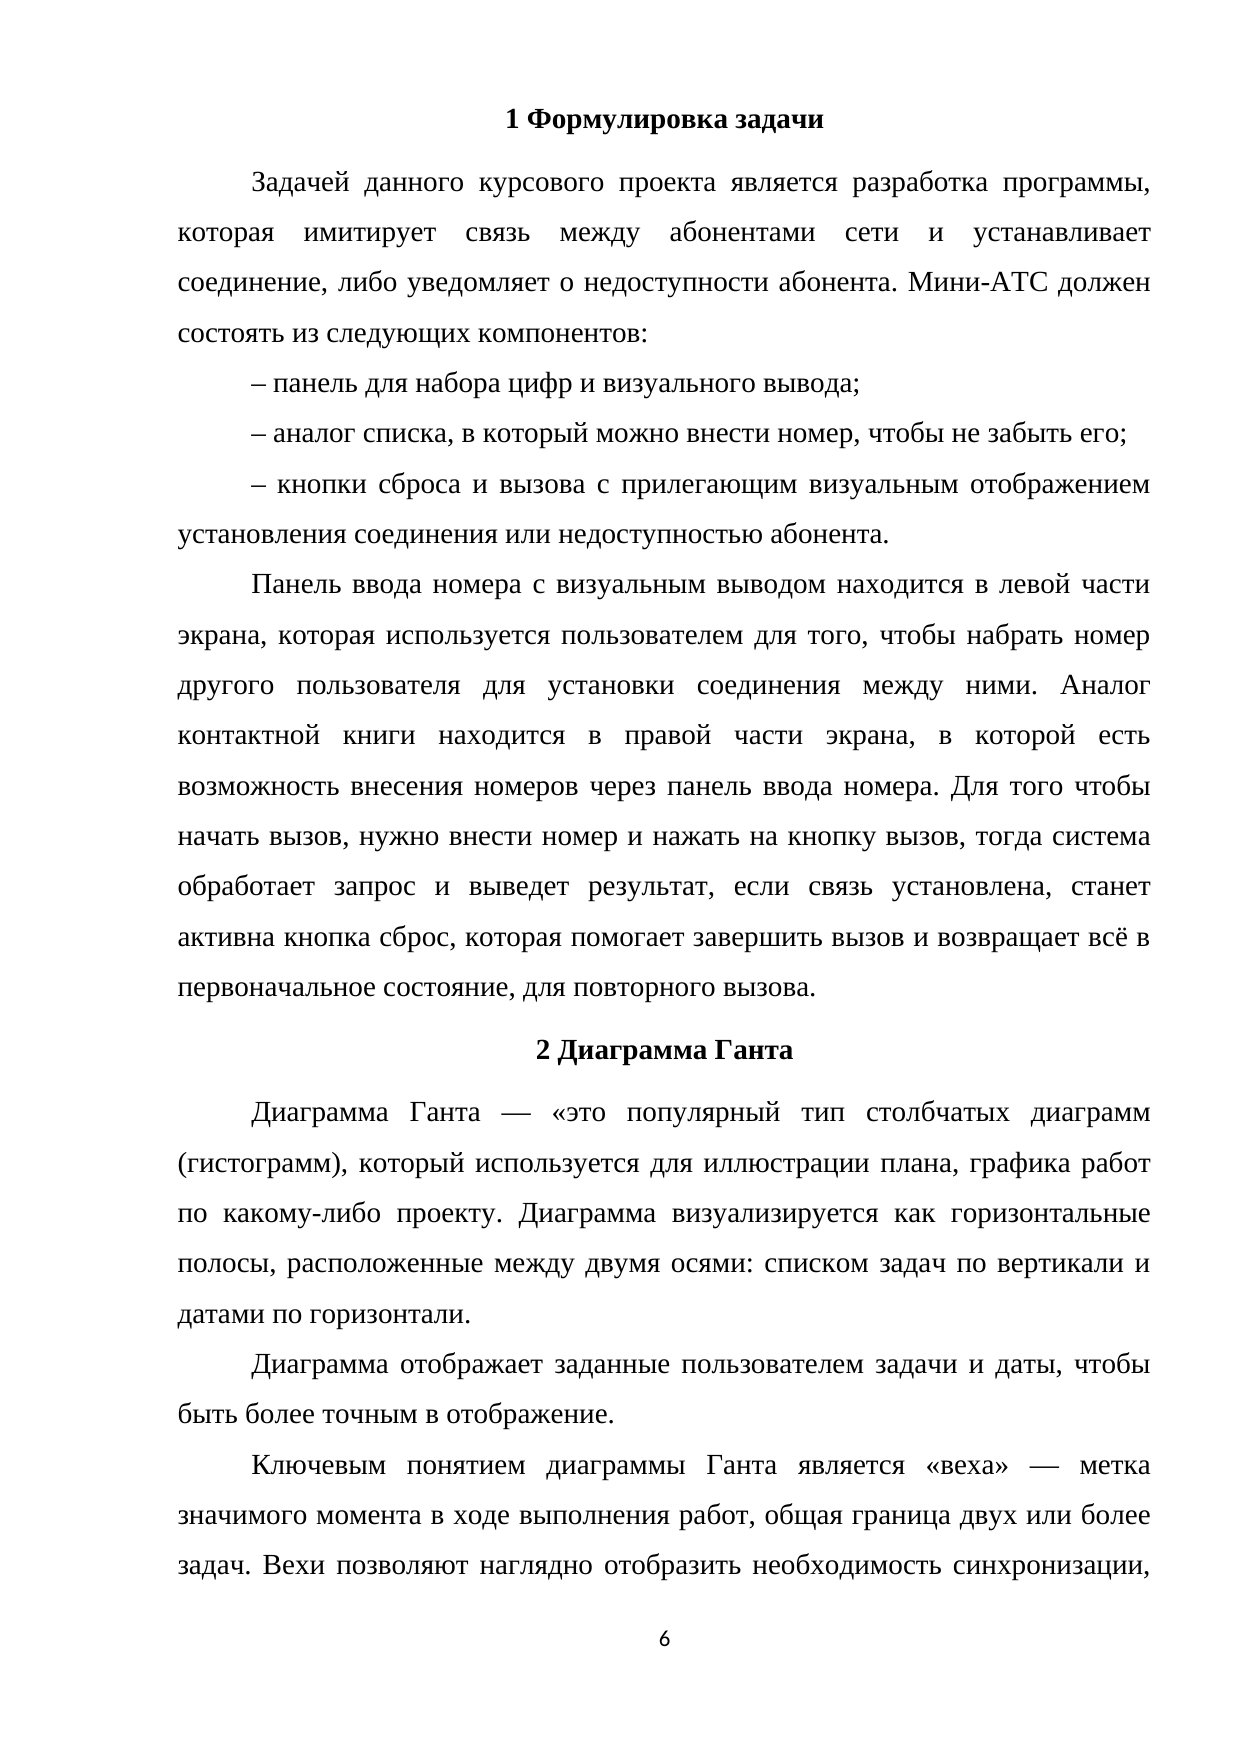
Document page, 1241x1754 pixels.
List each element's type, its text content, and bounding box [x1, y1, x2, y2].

list 1 Формулировка задачи [177, 101, 1152, 135]
text Диаграмма Ганта — «это популярный тип столбчатых диаграмм (гистограмм), который используется для иллюстрации плана, графика работ по какому-либо проекту. Диаграмма визуализируется как горизонтальные полосы, расположенные между двумя осями: списком задач по вертикали и датами по горизонтали. [177, 1094, 1152, 1329]
subtitle 2 Диаграмма Ганта [177, 1032, 1152, 1065]
text Панель ввода номера с визуальным выводом находится в левой части экрана, которая используется пользователем для того, чтобы набрать номер другого пользователя для установки соединения между ними. Аналог контактной книги находится в правой части экрана, в которой есть возможность внесения номеров через панель ввода номера. Для того чтобы начать вызов, нужно внести номер и нажать на кнопку вызов, тогда система обработает запрос и выведет результат, если связь установлена, станет активна кнопка сброс, которая помогает завершить вызов и возвращает всё в первоначальное состояние, для повторного вызова. [177, 566, 1152, 1002]
text – кнопки сброса и вызова с прилегающим визуальным отображением установления соединения или недоступностью абонента. [177, 466, 1152, 550]
text Задачей данного курсового проекта является разработка программы, которая имитирует связь между абонентами сети и устанавливает соединение, либо уведомляет о недоступности абонента. Мини-АТС должен состоять из следующих компонентов: [177, 164, 1152, 348]
text – панель для набора цифр и визуального вывода; [177, 365, 1152, 399]
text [177, 1447, 1152, 1581]
text Диаграмма отображает заданные пользователем задачи и даты, чтобы быть более точным в отображение. [177, 1346, 1152, 1430]
text – аналог списка, в который можно внести номер, чтобы не забыть его; [177, 416, 1152, 449]
